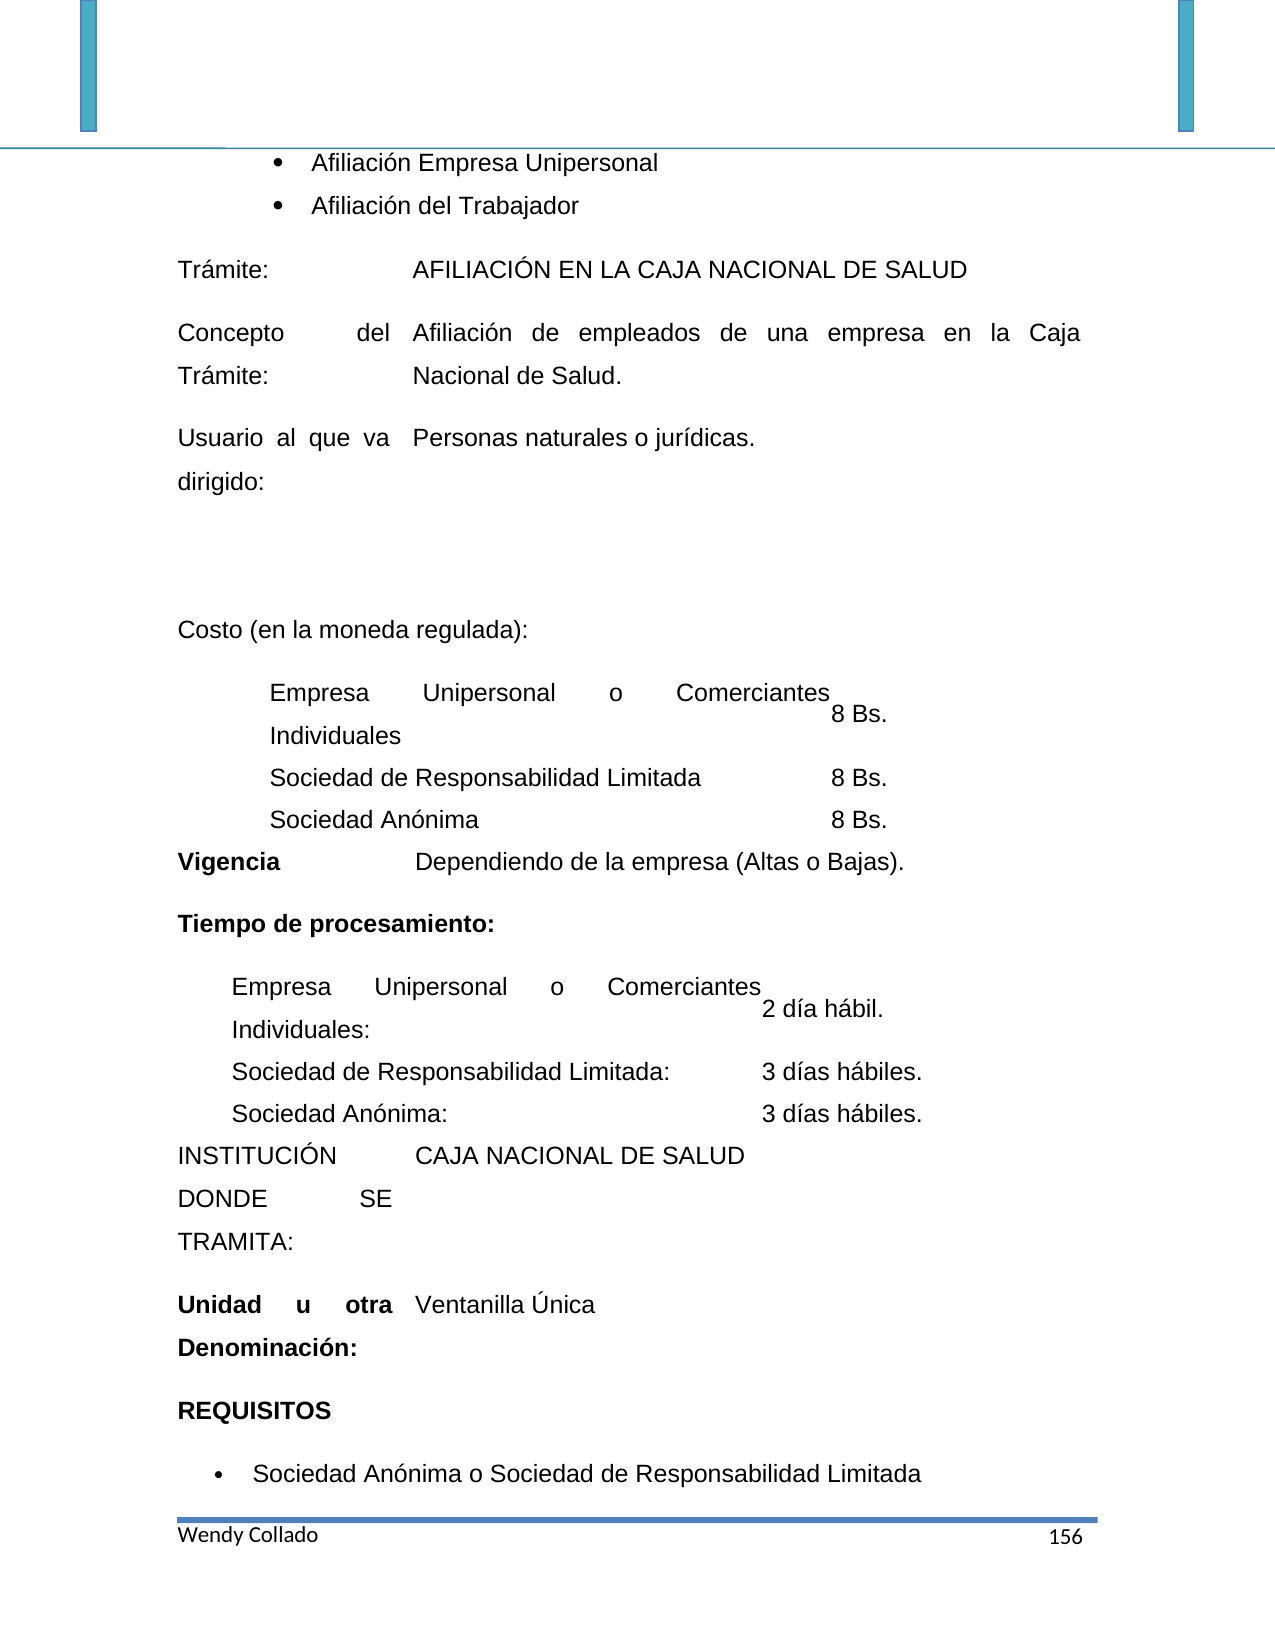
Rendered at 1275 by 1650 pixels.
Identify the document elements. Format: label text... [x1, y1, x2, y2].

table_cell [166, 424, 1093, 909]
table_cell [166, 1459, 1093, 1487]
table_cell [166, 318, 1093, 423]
list Afiliación Empresa Unipersonal [274, 148, 1098, 176]
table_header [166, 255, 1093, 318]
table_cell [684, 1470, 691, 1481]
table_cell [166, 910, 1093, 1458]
list Afiliación del Trabajador [274, 191, 1098, 220]
